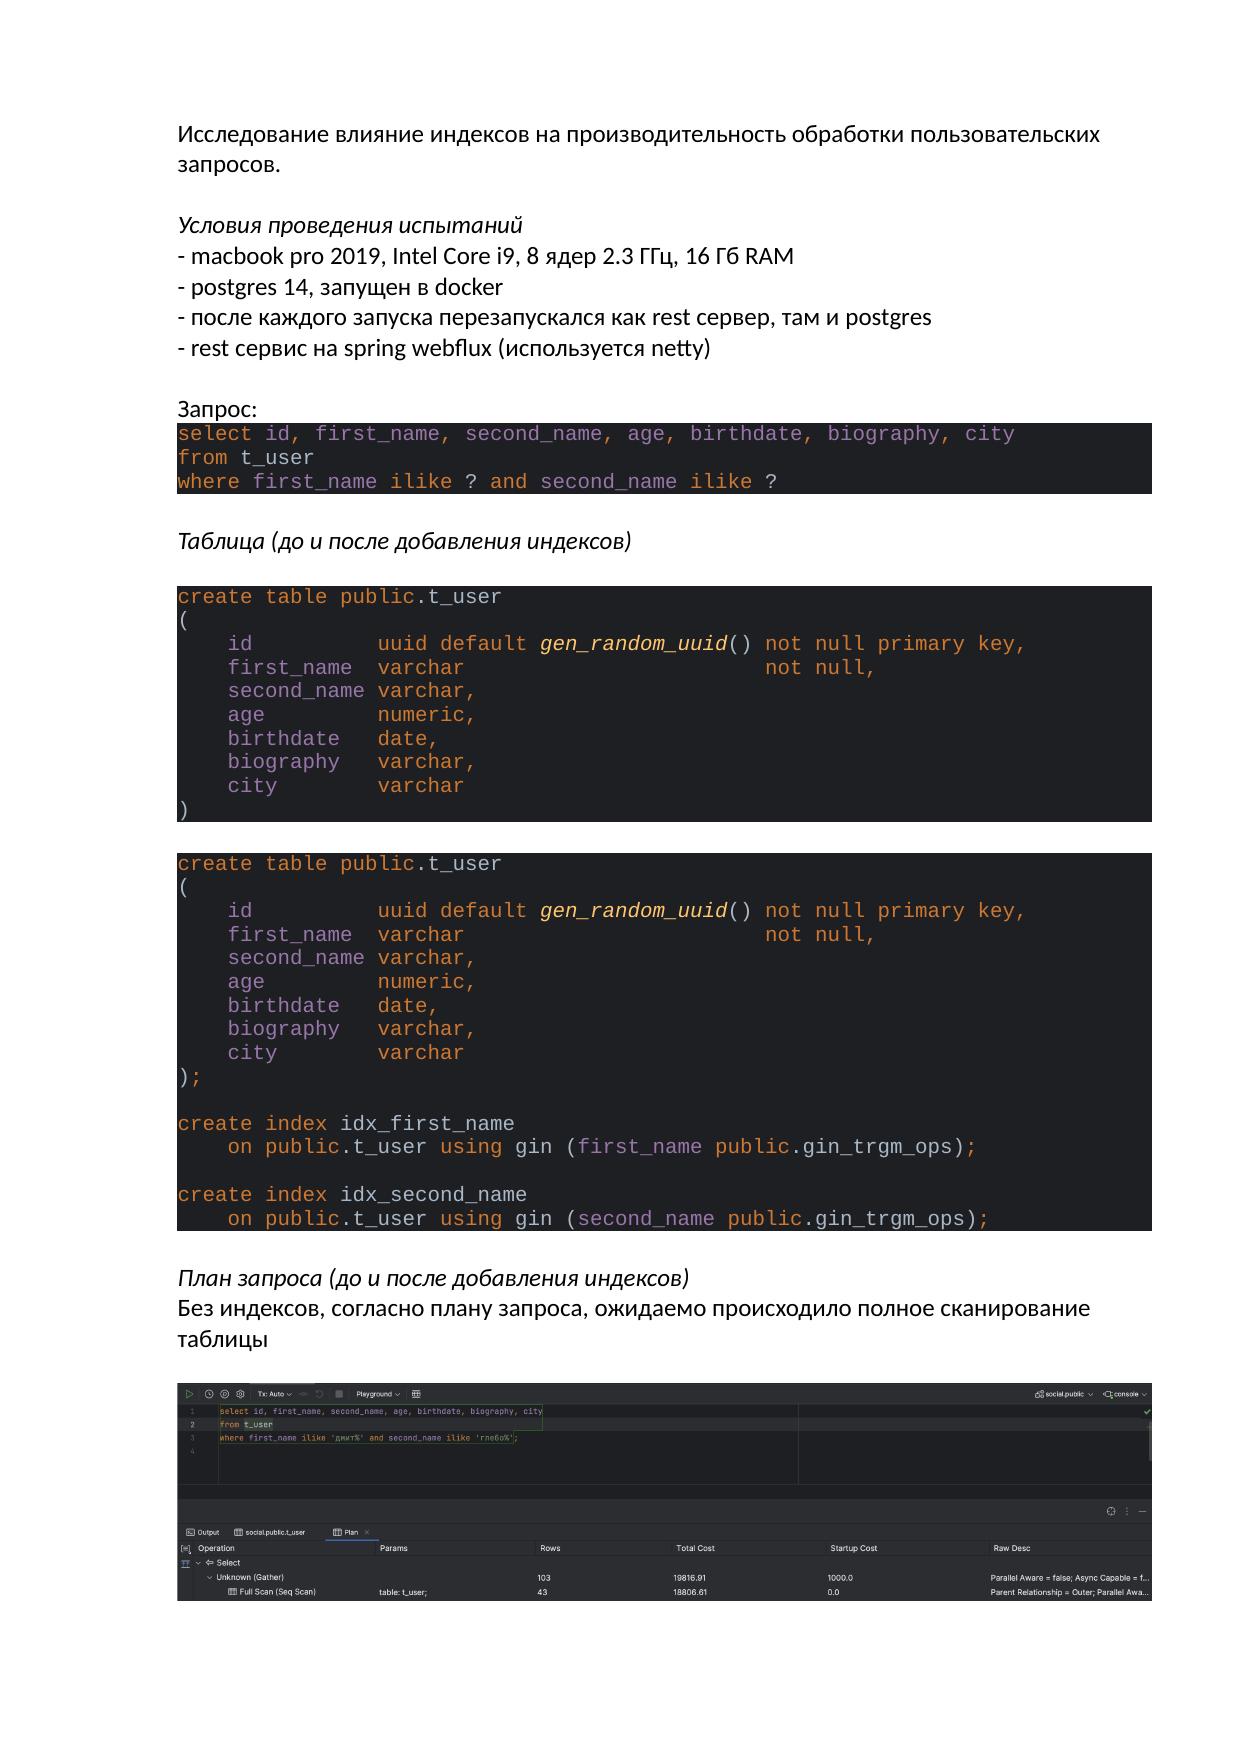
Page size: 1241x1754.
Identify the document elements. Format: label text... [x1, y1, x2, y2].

text Исследование влияние индексов на производительность обработки пользовательских запросов. [177, 118, 1152, 179]
text - после каждого запуска перезапускался как rest сервер, там и postgres [177, 301, 1152, 332]
text Без индексов, согласно плану запроса, ожидаемо происходило полное сканирование таблицы [177, 1292, 1152, 1353]
text План запроса (до и после добавления индексов) [177, 1262, 1152, 1292]
text select id, first_name, second_name, age, birthdate, biography, city from t_user where first_name ilike ? and second_name ilike ? [177, 423, 1152, 494]
text Запрос: [177, 393, 1152, 423]
text - rest сервис на spring webflux (используется netty) [177, 332, 1152, 362]
picture [177, 1383, 1152, 1601]
text Условия проведения испытаний [177, 210, 1152, 240]
text create table public.t_user ( id uuid default gen_random_uuid() not null primary key, first_name varchar not null, second_name varchar, age numeric, birthdate date, biography varchar, city varchar ) [177, 586, 1152, 822]
text - postgres 14, запущен в docker [177, 271, 1152, 301]
text create table public.t_user ( id uuid default gen_random_uuid() not null primary key, first_name varchar not null, second_name varchar, age numeric, birthdate date, biography varchar, city varchar ); create index idx_first_name on public.t_user using gin (first_name public.gin_trgm_ops); create index idx_second_name on public.t_user using gin (second_name public.gin_trgm_ops); [177, 853, 1152, 1231]
text Таблица (до и после добавления индексов) [177, 525, 1152, 555]
text - macbook pro 2019, Intel Core i9, 8 ядер 2.3 ГГц, 16 Гб RAM [177, 240, 1152, 271]
